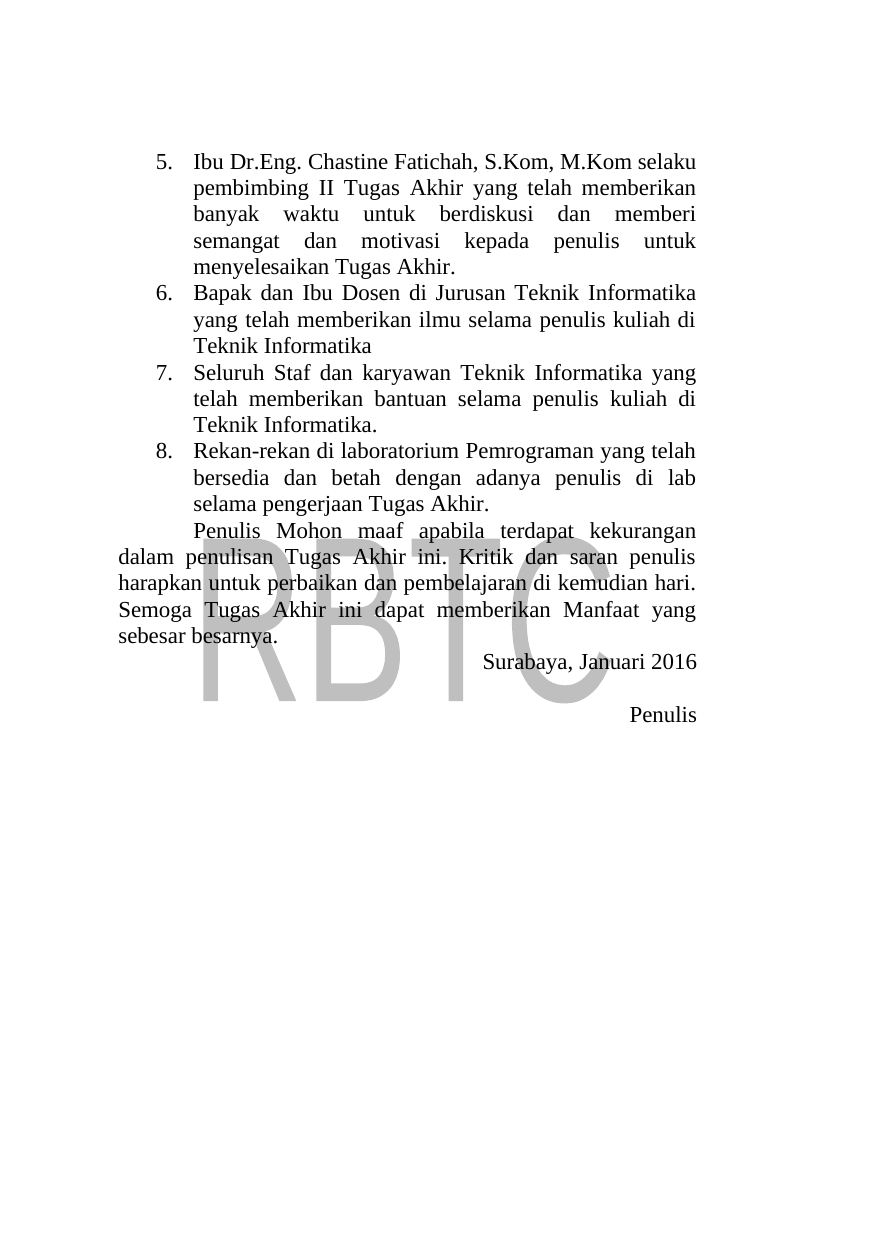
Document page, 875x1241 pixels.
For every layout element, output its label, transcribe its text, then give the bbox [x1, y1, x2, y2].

text Surabaya, Januari 2016 [118, 648, 697, 675]
list Rekan-rekan di laboratorium Pemrograman yang telah bersedia dan betah dengan adanya penulis di lab selama pengerjaan Tugas Akhir. [156, 438, 697, 517]
text Penulis [568, 701, 697, 727]
text Penulis Mohon maaf apabila terdapat kekurangan dalam penulisan Tugas Akhir ini. Kritik dan saran penulis harapkan untuk perbaikan dan pembelajaran di kemudian hari. Semoga Tugas Akhir ini dapat memberikan Manfaat yang sebesar besarnya. [118, 517, 697, 648]
list Ibu Dr.Eng. Chastine Fatichah, S.Kom, M.Kom selaku pembimbing II Tugas Akhir yang telah memberikan banyak waktu untuk berdiskusi dan memberi semangat dan motivasi kepada penulis untuk menyelesaikan Tugas Akhir. [156, 148, 697, 279]
list Seluruh Staf dan karyawan Teknik Informatika yang telah memberikan bantuan selama penulis kuliah di Teknik Informatika. [156, 358, 697, 438]
list Bapak dan Ibu Dosen di Jurusan Teknik Informatika yang telah memberikan ilmu selama penulis kuliah di Teknik Informatika [156, 279, 697, 358]
